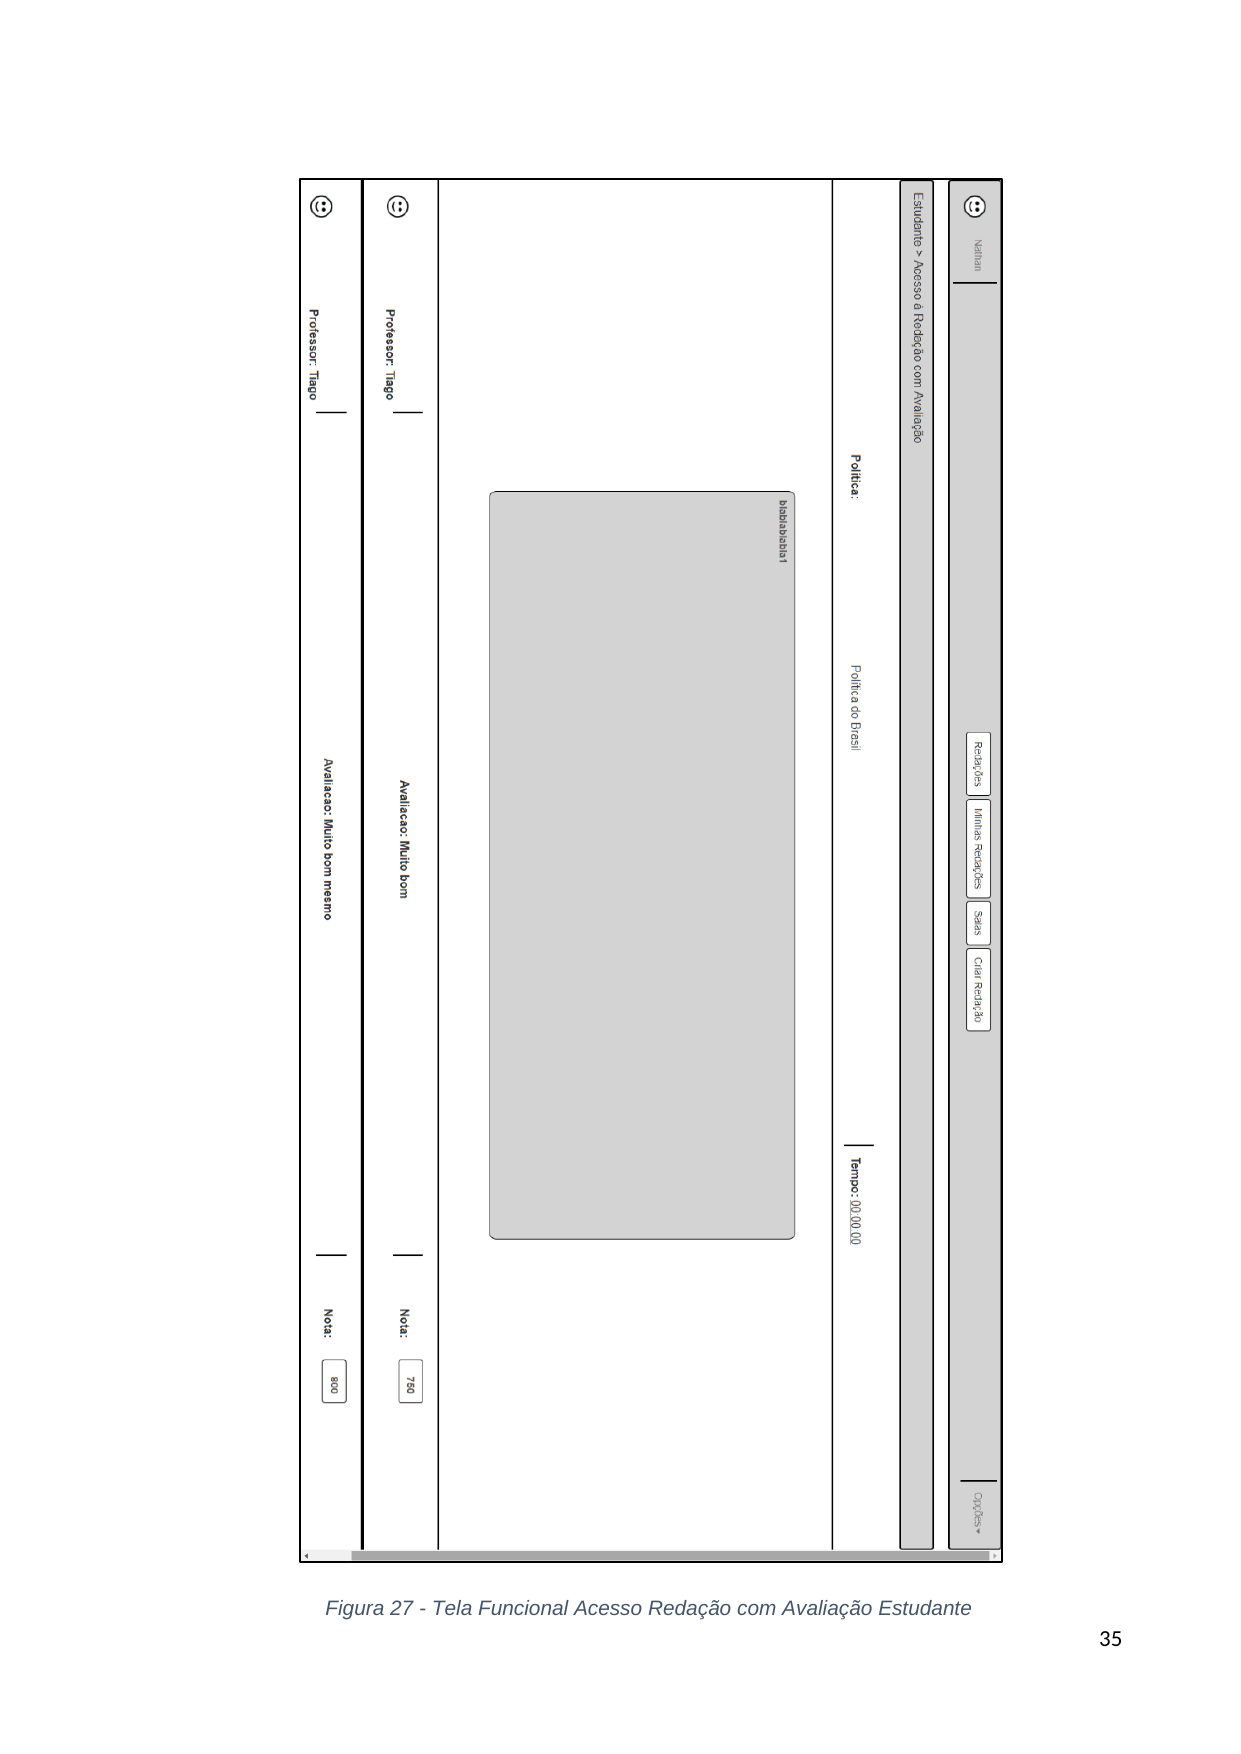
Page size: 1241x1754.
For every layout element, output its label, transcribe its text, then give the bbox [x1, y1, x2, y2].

text Figura 27 - Tela Funcional Acesso Redação com Avaliação Estudante [177, 1595, 1122, 1619]
picture [301, 181, 1001, 1561]
